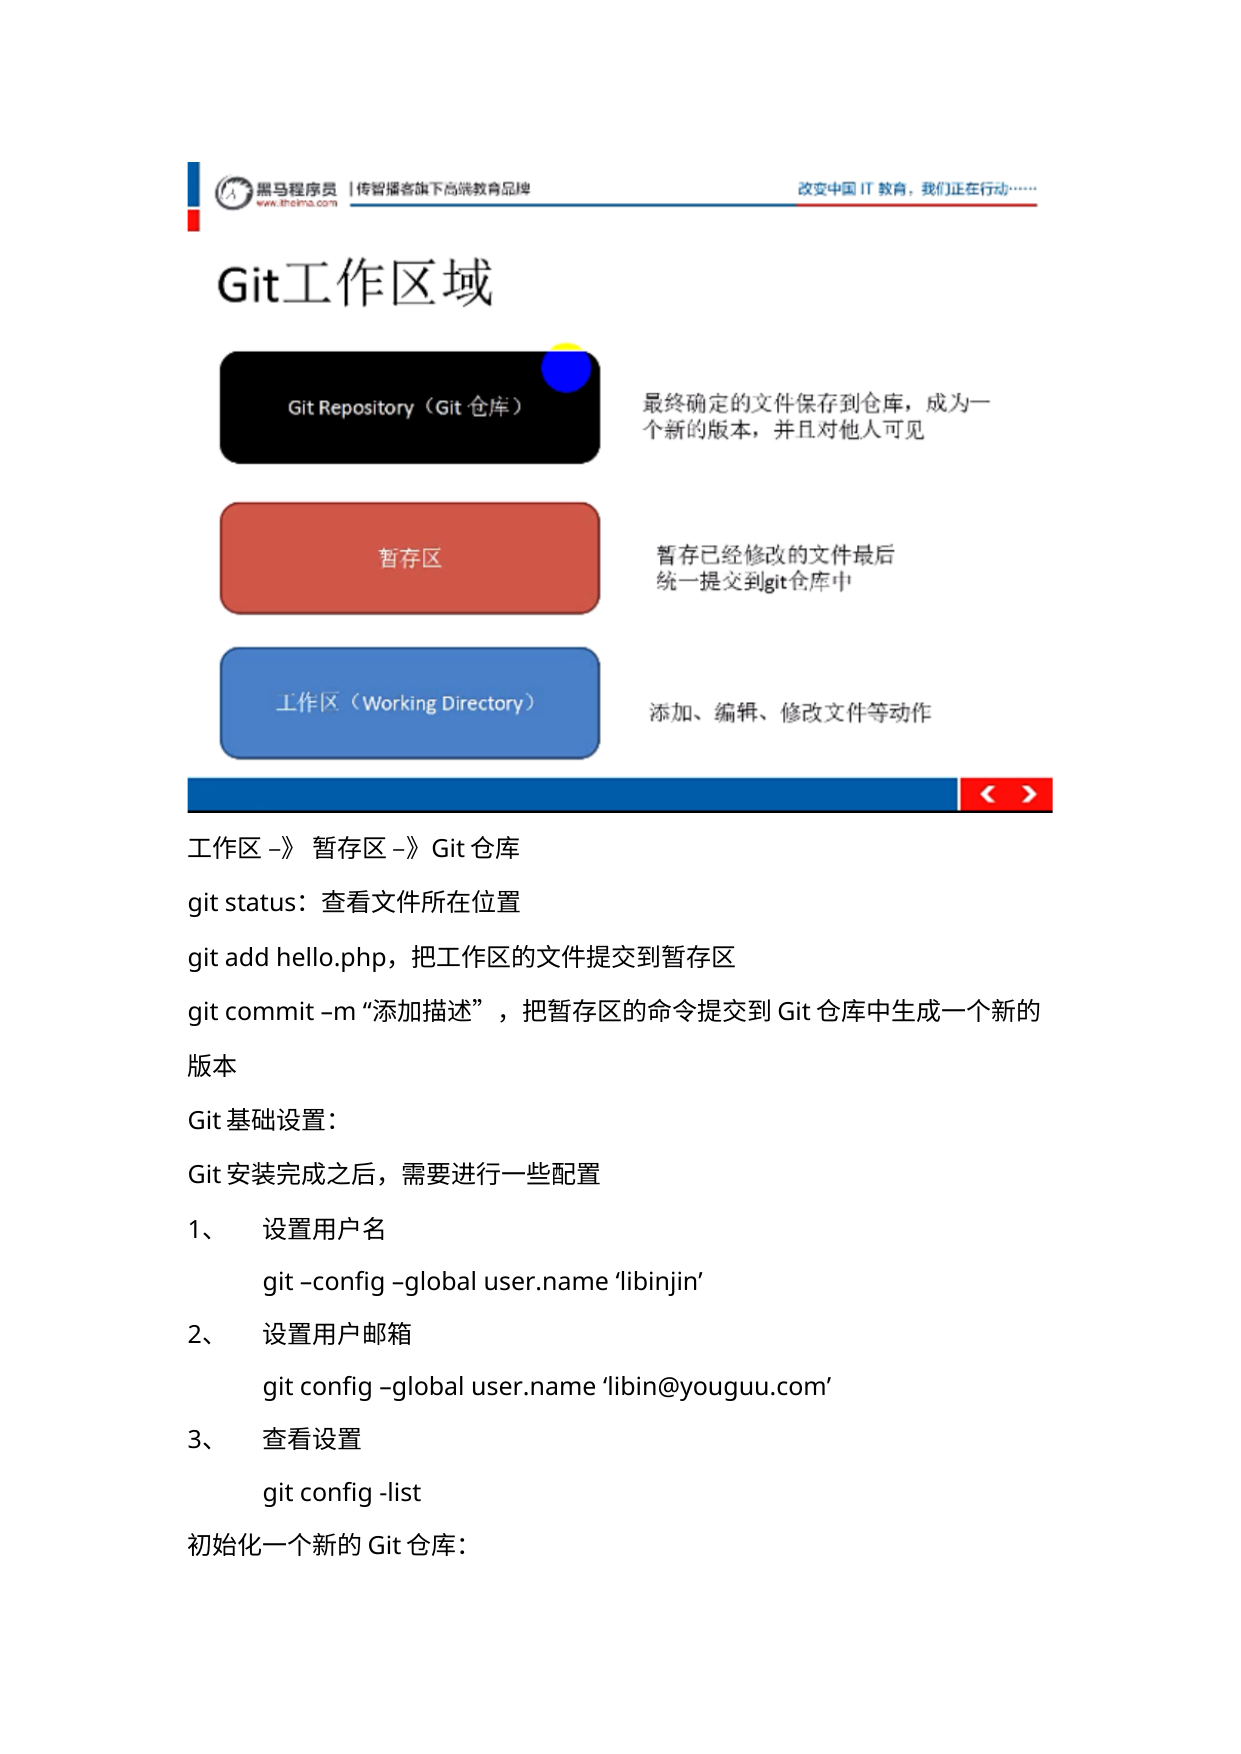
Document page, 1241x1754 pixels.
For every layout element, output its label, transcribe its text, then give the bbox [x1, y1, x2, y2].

list 查看设置 [187, 1420, 1053, 1456]
text Git安装完成之后，需要进行一些配置 [187, 1155, 1053, 1191]
picture [187, 162, 1053, 813]
text git config –global user.name ‘libin@youguu.com’ [262, 1369, 1053, 1403]
text Git基础设置： [187, 1100, 1053, 1137]
text git config -list [262, 1474, 1053, 1508]
list 设置用户名 [187, 1209, 1053, 1245]
list 设置用户邮箱 [187, 1314, 1053, 1351]
text git add hello.php，把工作区的文件提交到暂存区 [187, 937, 1053, 973]
text git status：查看文件所在位置 [187, 883, 1053, 919]
text 工作区 –》 暂存区 –》Git仓库 [187, 828, 1053, 865]
text 初始化一个新的Git仓库： [187, 1525, 1053, 1562]
text git commit –m “添加描述”，把暂存区的命令提交到Git仓库中生成一个新的版本 [187, 992, 1053, 1082]
text git –config –global user.name ‘libinjin’ [262, 1263, 1053, 1298]
